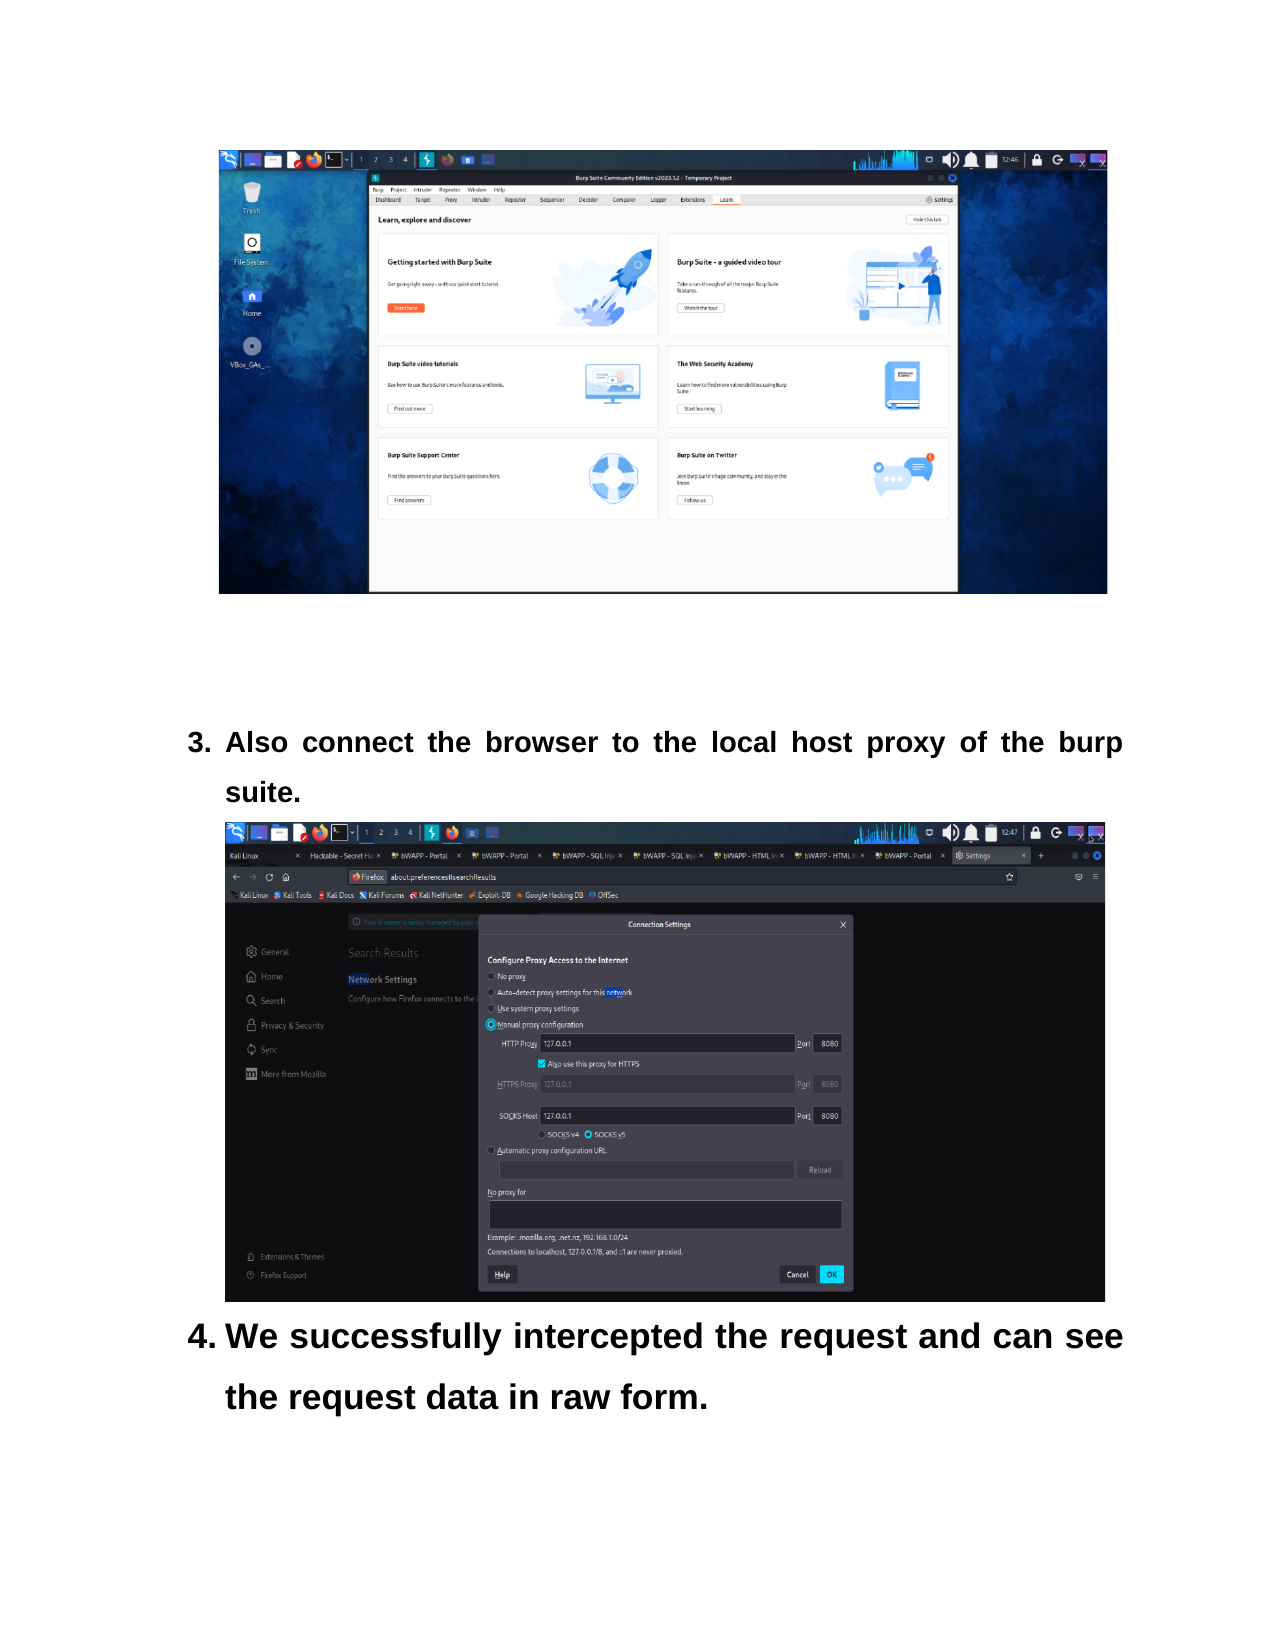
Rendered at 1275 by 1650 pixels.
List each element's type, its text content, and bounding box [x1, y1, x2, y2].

list We successfully intercepted the request and can see the request data in raw form. [187, 1315, 1125, 1417]
picture [225, 822, 1105, 1302]
picture [218, 150, 1108, 594]
